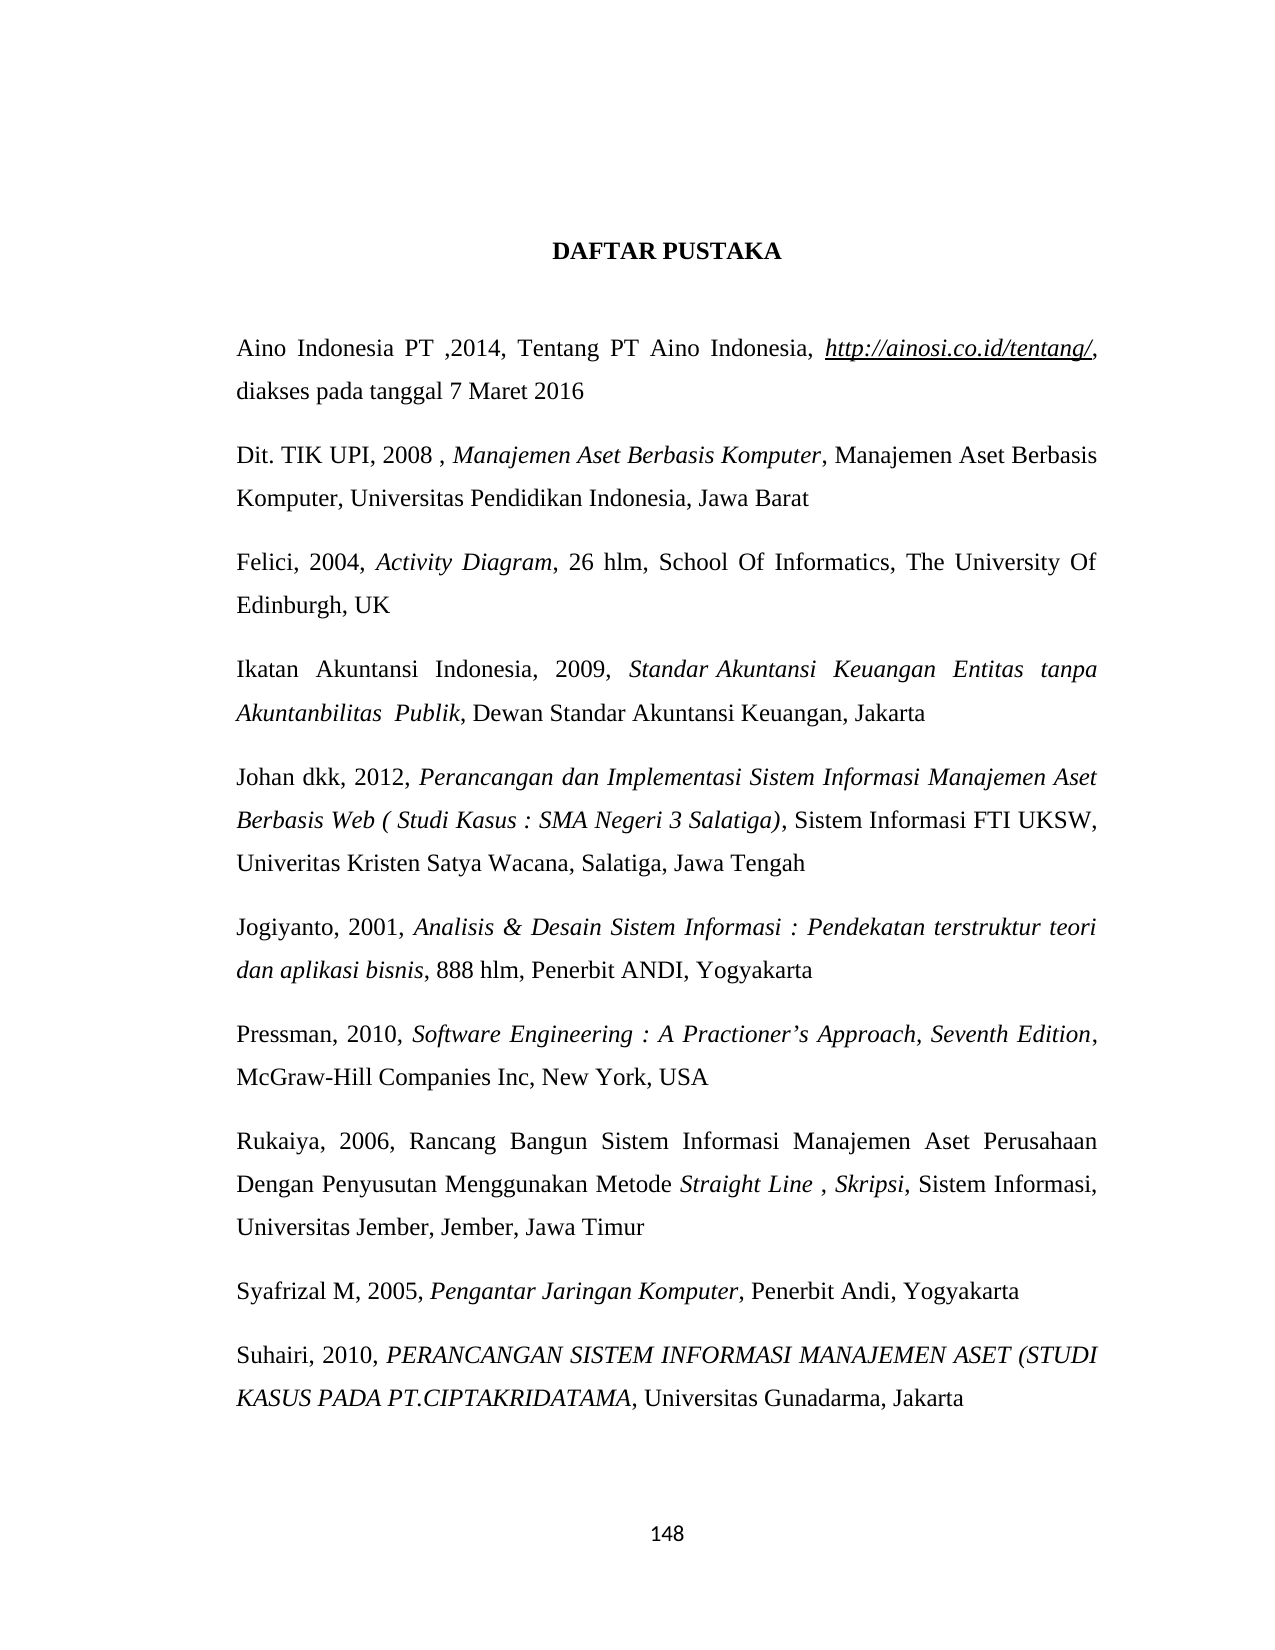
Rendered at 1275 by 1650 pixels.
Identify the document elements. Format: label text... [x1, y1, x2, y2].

text Felici, 2004, Activity Diagram, 26 hlm, School Of Informatics, The University Of Edinburgh, UK [236, 547, 1098, 619]
text Johan dkk, 2012, Perancangan dan Implementasi Sistem Informasi Manajemen Aset Berbasis Web ( Studi Kasus : SMA Negeri 3 Salatiga), Sistem Informasi FTI UKSW, Univeritas Kristen Satya Wacana, Salatiga, Jawa Tengah [236, 762, 1098, 877]
text Ikatan Akuntansi Indonesia, 2009, Standar Akuntansi Keuangan Entitas tanpa Akuntanbilitas Publik, Dewan Standar Akuntansi Keuangan, Jakarta [236, 654, 1098, 726]
text Rukaiya, 2006, Rancang Bangun Sistem Informasi Manajemen Aset Perusahaan Dengan Penyusutan Menggunakan Metode Straight Line , Skripsi, Sistem Informasi, Universitas Jember, Jember, Jawa Timur [236, 1126, 1098, 1241]
text Pressman, 2010, Software Engineering : A Practioner’s Approach, Seventh Edition, McGraw-Hill Companies Inc, New York, USA [236, 1019, 1098, 1091]
text Syafrizal M, 2005, Pengantar Jaringan Komputer, Penerbit Andi, Yogyakarta [236, 1276, 1098, 1305]
text Jogiyanto, 2001, Analisis & Desain Sistem Informasi : Pendekatan terstruktur teori dan aplikasi bisnis, 888 hlm, Penerbit ANDI, Yogyakarta [236, 912, 1098, 984]
text Aino Indonesia PT ,2014, Tentang PT Aino Indonesia, http://ainosi.co.id/tentang/, diakses pada tanggal 7 Maret 2016 [236, 333, 1098, 405]
text Suhairi, 2010, PERANCANGAN SISTEM INFORMASI MANAJEMEN ASET (STUDI KASUS PADA PT.CIPTAKRIDATAMA, Universitas Gunadarma, Jakarta [236, 1340, 1098, 1412]
subtitle DAFTAR PUSTAKA [236, 236, 1098, 265]
text Dit. TIK UPI, 2008 , Manajemen Aset Berbasis Komputer, Manajemen Aset Berbasis Komputer, Universitas Pendidikan Indonesia, Jawa Barat [236, 440, 1098, 512]
